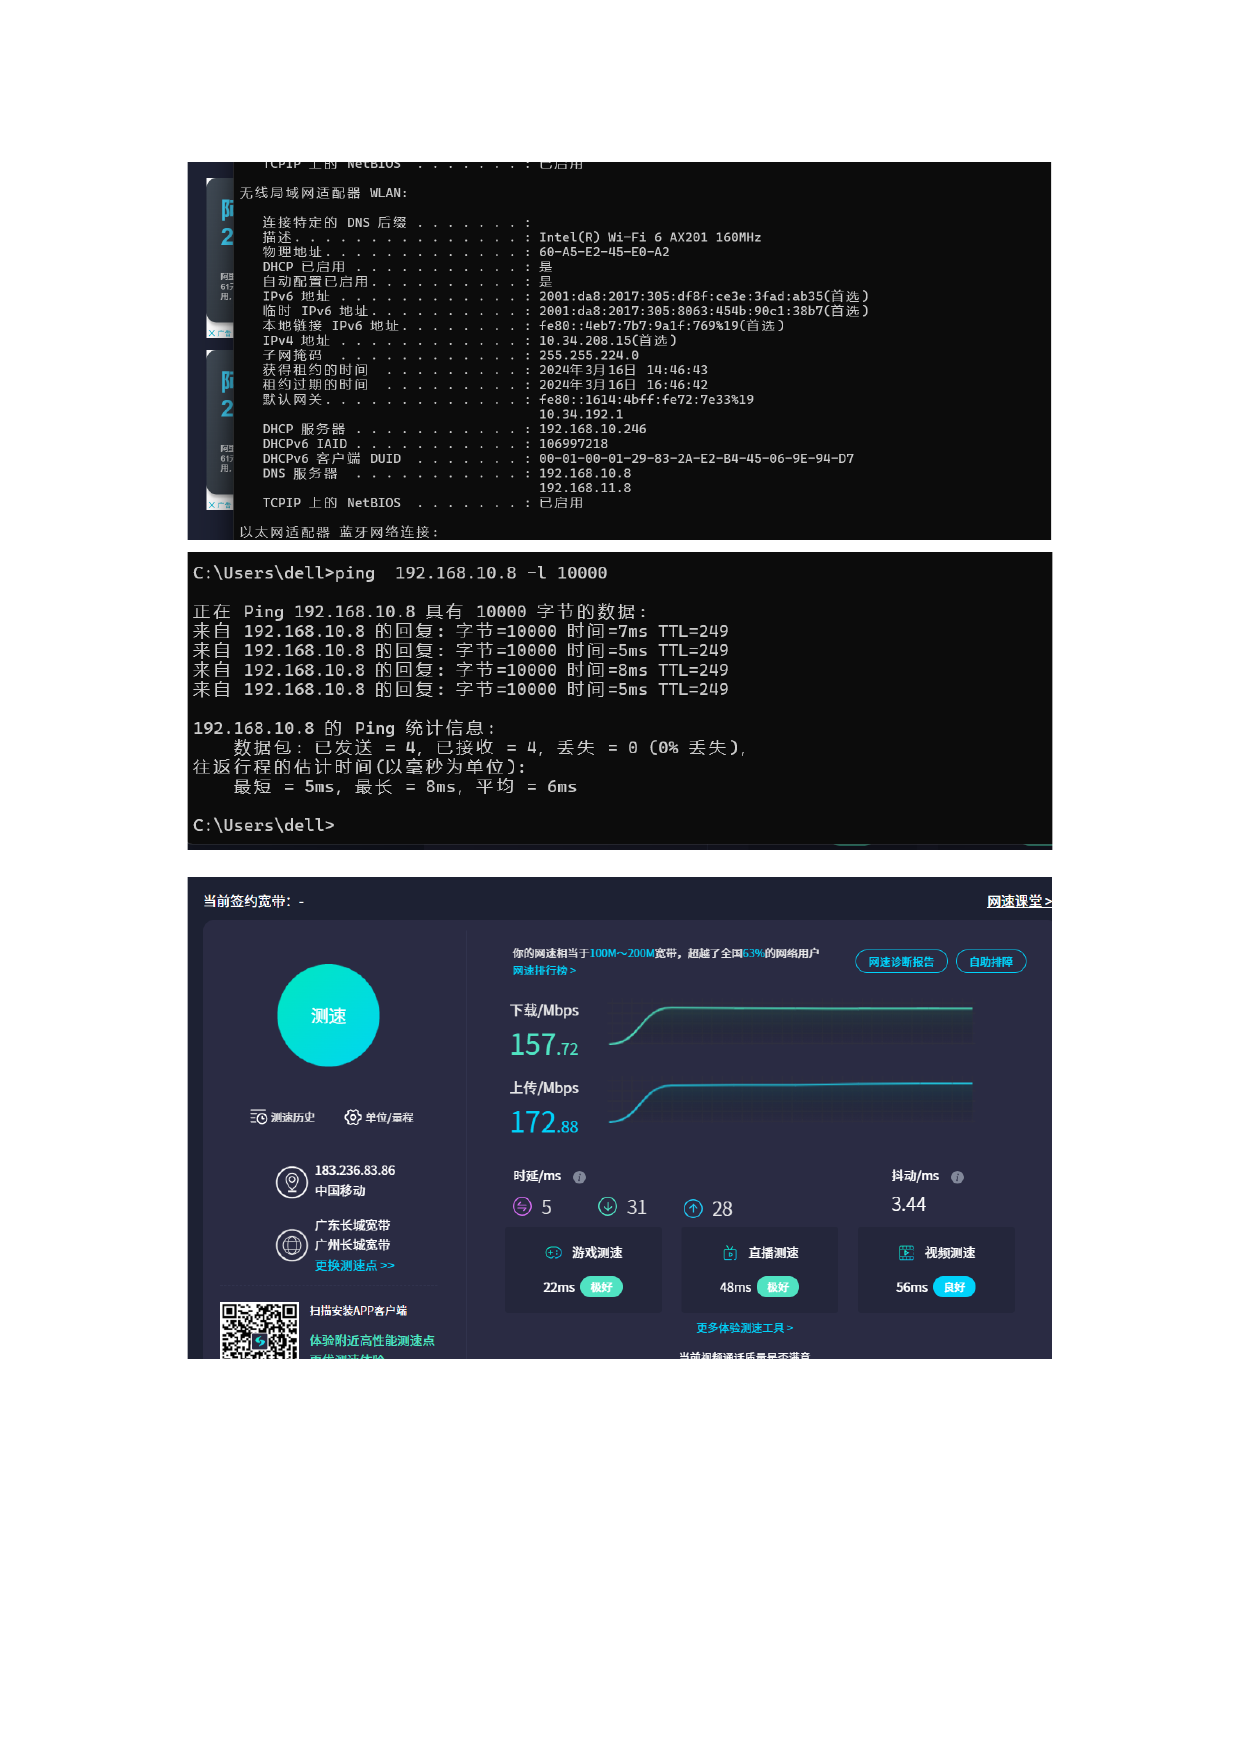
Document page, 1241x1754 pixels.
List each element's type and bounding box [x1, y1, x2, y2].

picture [187, 877, 1052, 1359]
picture [187, 162, 1052, 540]
picture [187, 552, 1053, 850]
